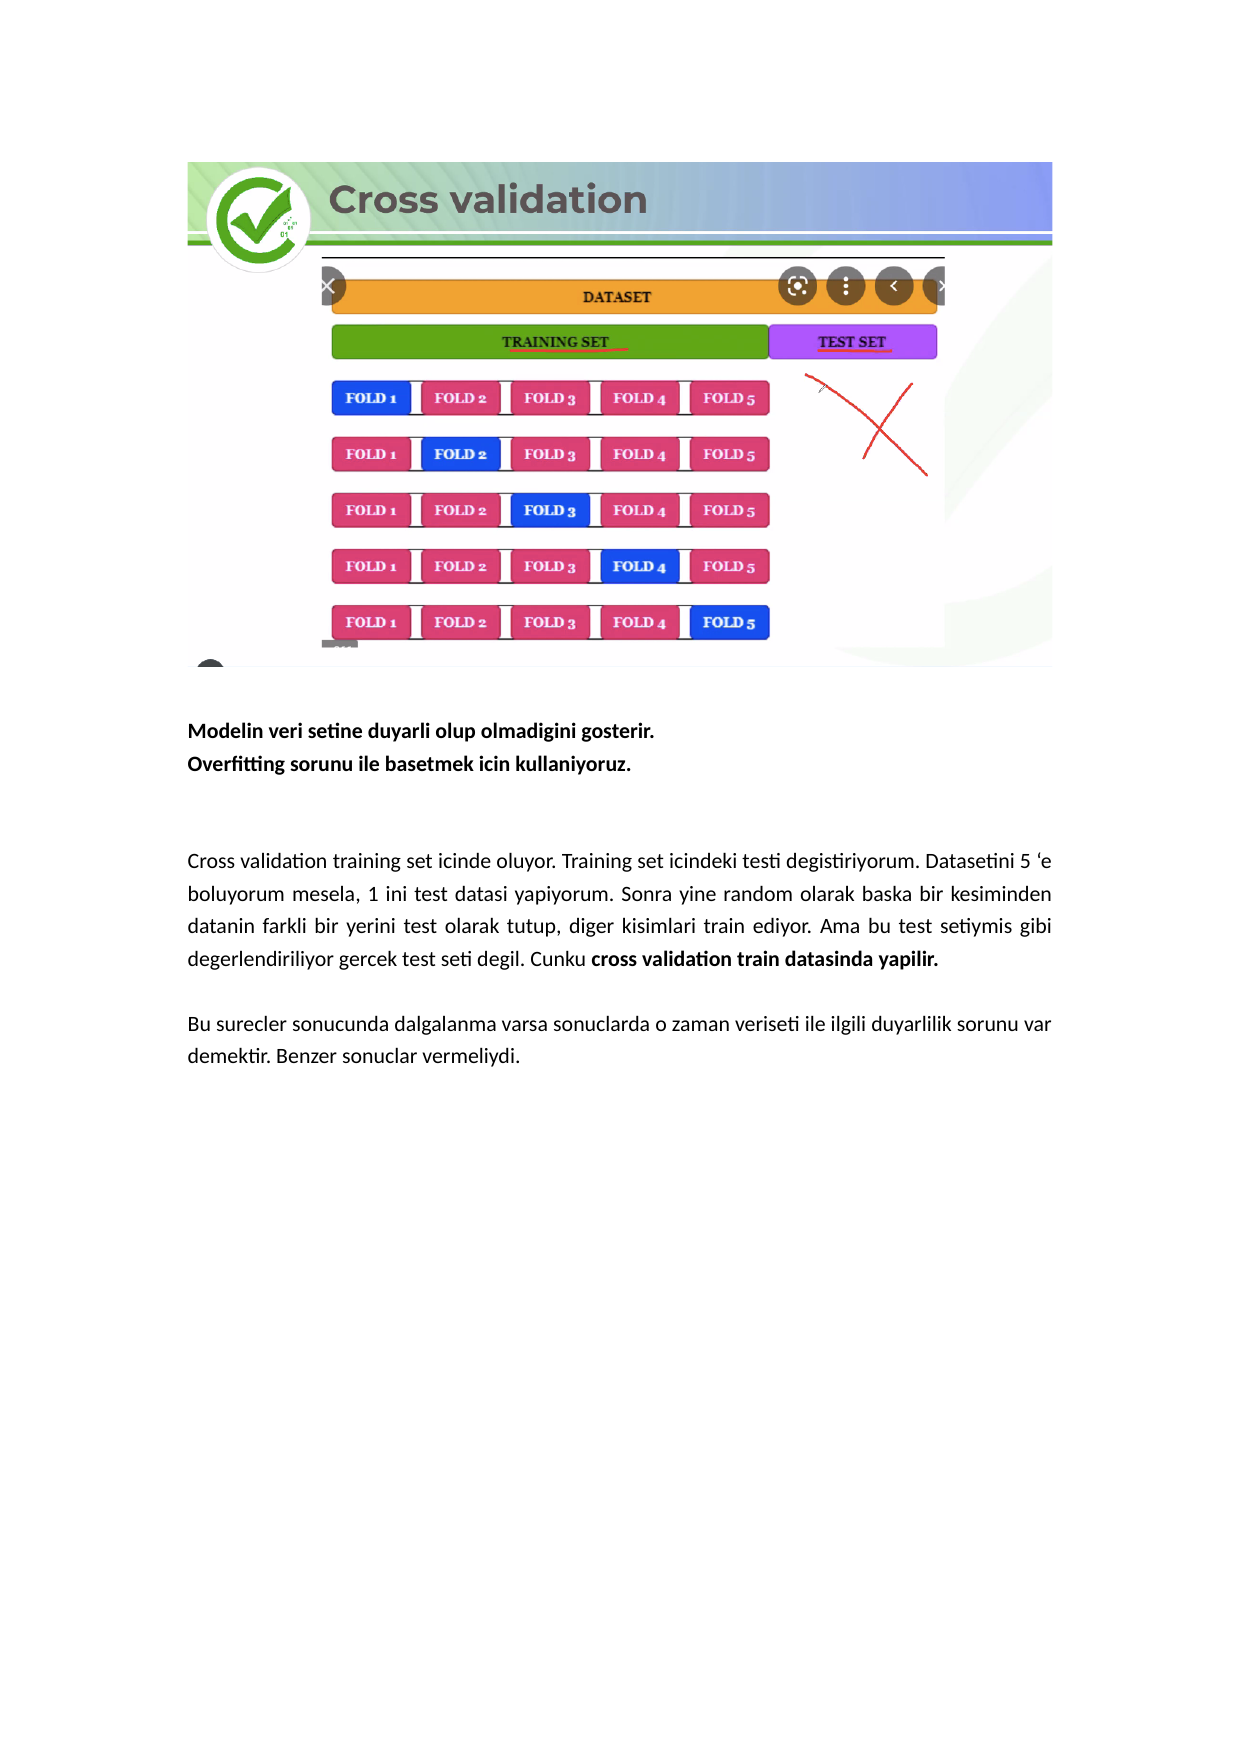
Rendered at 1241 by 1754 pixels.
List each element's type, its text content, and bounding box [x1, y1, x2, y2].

text Modelin veri setine duyarli olup olmadigini gosterir. [187, 714, 1053, 747]
text Bu surecler sonucunda dalgalanma varsa sonuclarda o zaman veriseti ile ilgili duyarlilik sorunu var demektir. Benzer sonuclar vermeliydi. [187, 1007, 1053, 1072]
picture [187, 162, 1053, 667]
text Cross validation training set icinde oluyor. Training set icindeki testi degistiriyorum. Datasetini 5 ‘e boluyorum mesela, 1 ini test datasi yapiyorum. Sonra yine random olarak baska bir kesiminden datanin farkli bir yerini test olarak tutup, diger kisimlari train ediyor. Ama bu test setiymis gibi degerlendiriliyor gercek test seti degil. Cunku cross validation train datasinda yapilir. [187, 844, 1053, 974]
text Overfitting sorunu ile basetmek icin kullaniyoruz. [187, 747, 1053, 779]
